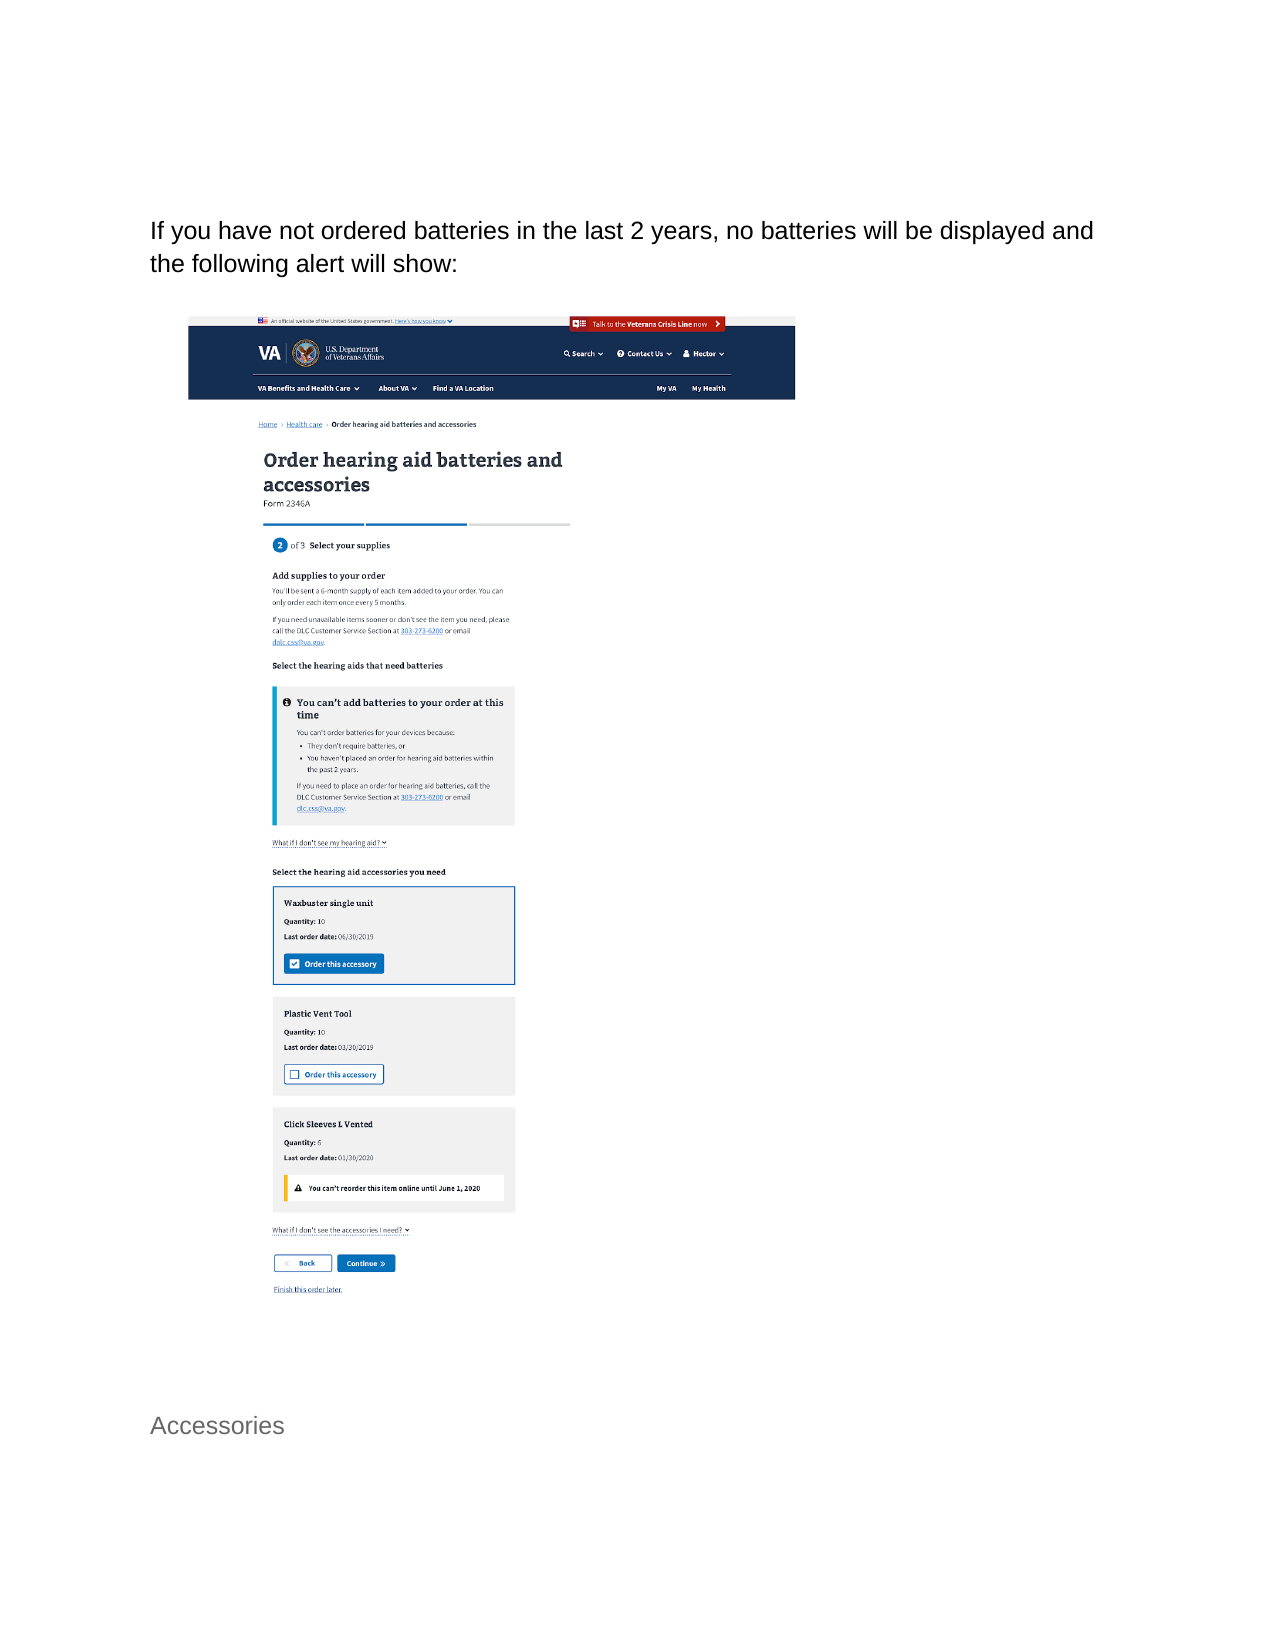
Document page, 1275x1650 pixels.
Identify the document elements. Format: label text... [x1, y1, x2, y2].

text If you have not ordered batteries in the last 2 years, no batteries will be displayed and the following alert will show: [150, 216, 1125, 278]
picture [150, 315, 833, 1305]
subtitle Accessories [150, 1411, 1125, 1440]
